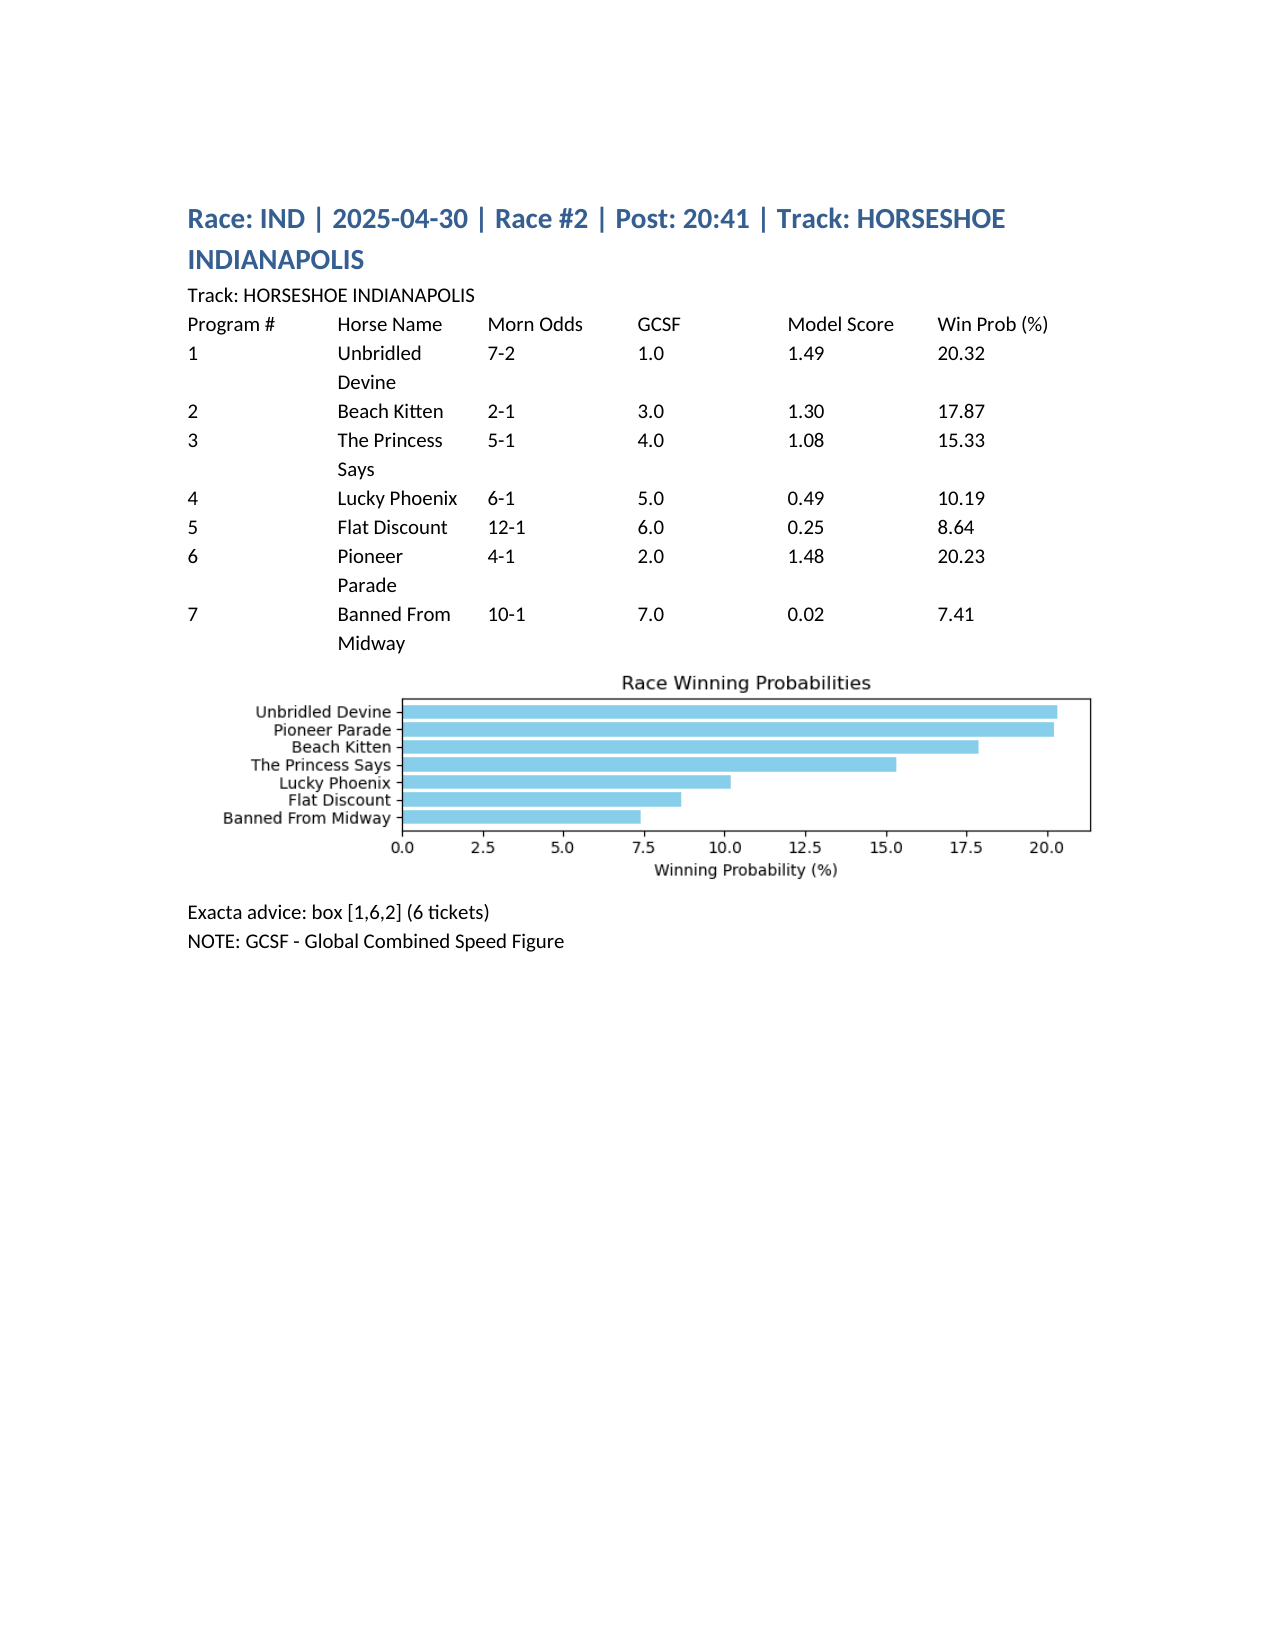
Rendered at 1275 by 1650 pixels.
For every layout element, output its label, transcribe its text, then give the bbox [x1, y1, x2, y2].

subtitle Race: IND | 2025-04-30 | Race #2 | Post: 20:41 | Track: HORSESHOE INDIANAPOLIS [187, 200, 1087, 277]
text Track: HORSESHOE INDIANAPOLIS [187, 282, 1087, 307]
text Exacta advice: box [1,6,2] (6 tickets) [187, 899, 1087, 925]
picture [206, 659, 1107, 896]
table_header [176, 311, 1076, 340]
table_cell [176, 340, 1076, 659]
text NOTE: GCSF - Global Combined Speed Figure [187, 928, 1087, 954]
